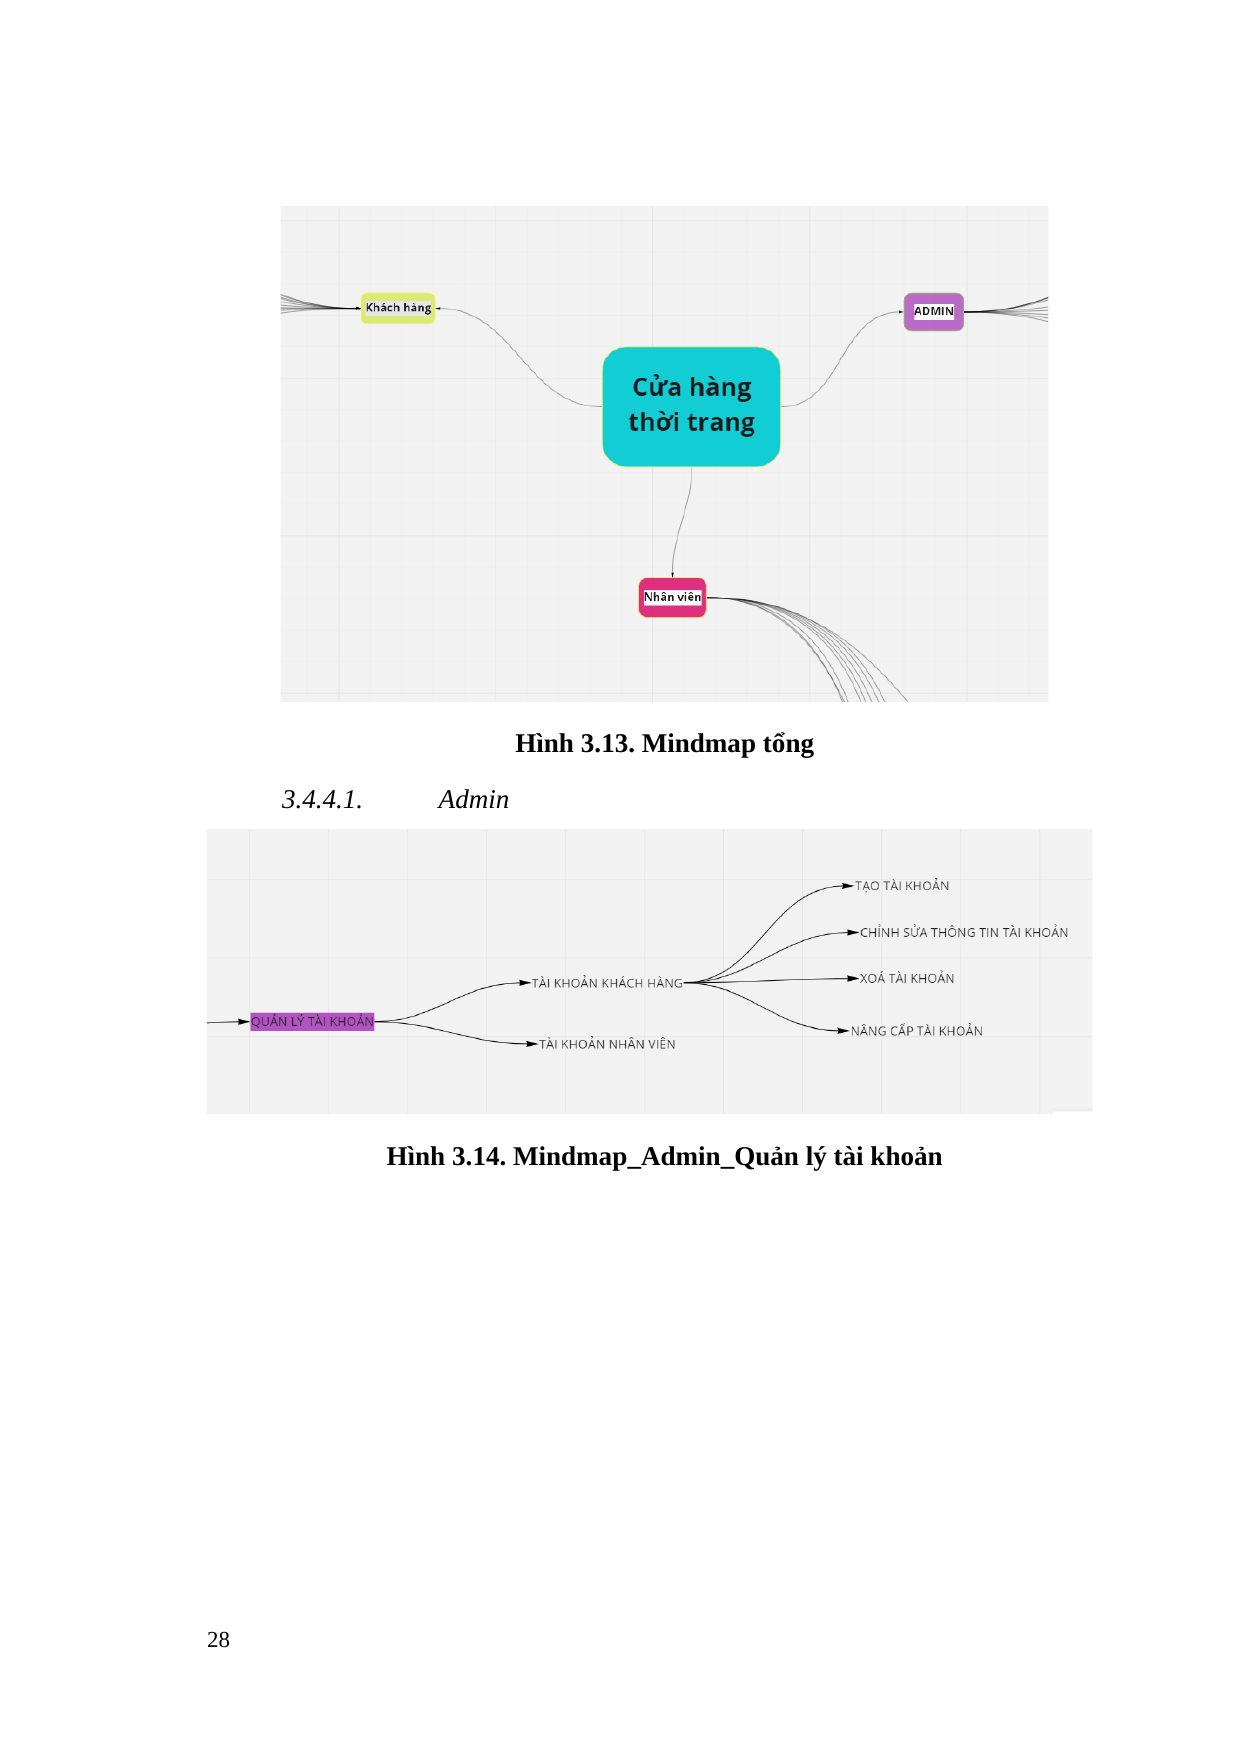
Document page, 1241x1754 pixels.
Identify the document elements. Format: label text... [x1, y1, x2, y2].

text Hình 3.14. Mindmap_Admin_Quản lý tài khoản [207, 1139, 1122, 1171]
picture [206, 829, 1093, 1114]
text Hình 3.13. Mindmap tổng [207, 727, 1122, 758]
picture [280, 206, 1049, 702]
list Admin [282, 783, 1122, 814]
